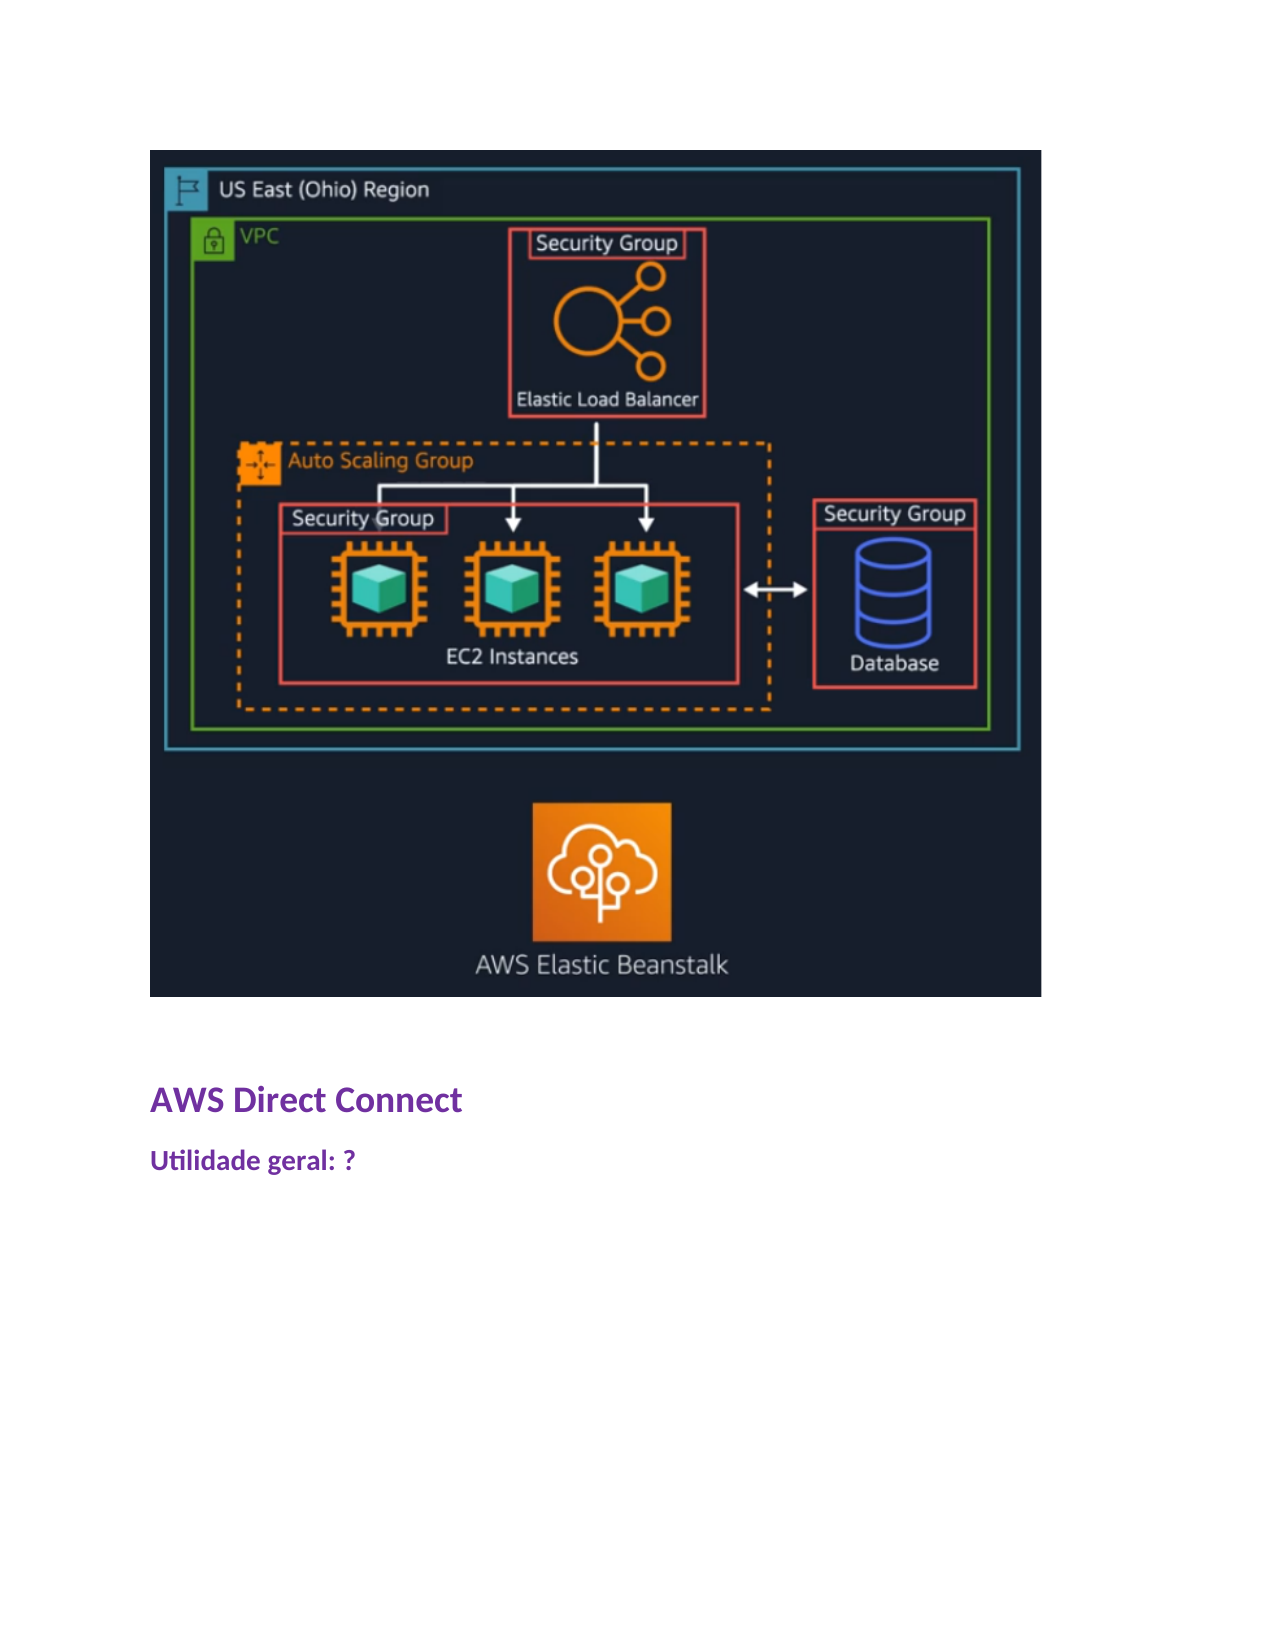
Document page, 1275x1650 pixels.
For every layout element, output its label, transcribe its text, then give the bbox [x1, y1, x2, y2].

text Utilidade geral: ? [150, 1142, 1125, 1178]
picture [150, 150, 1042, 997]
text AWS Direct Connect [150, 1076, 1125, 1122]
